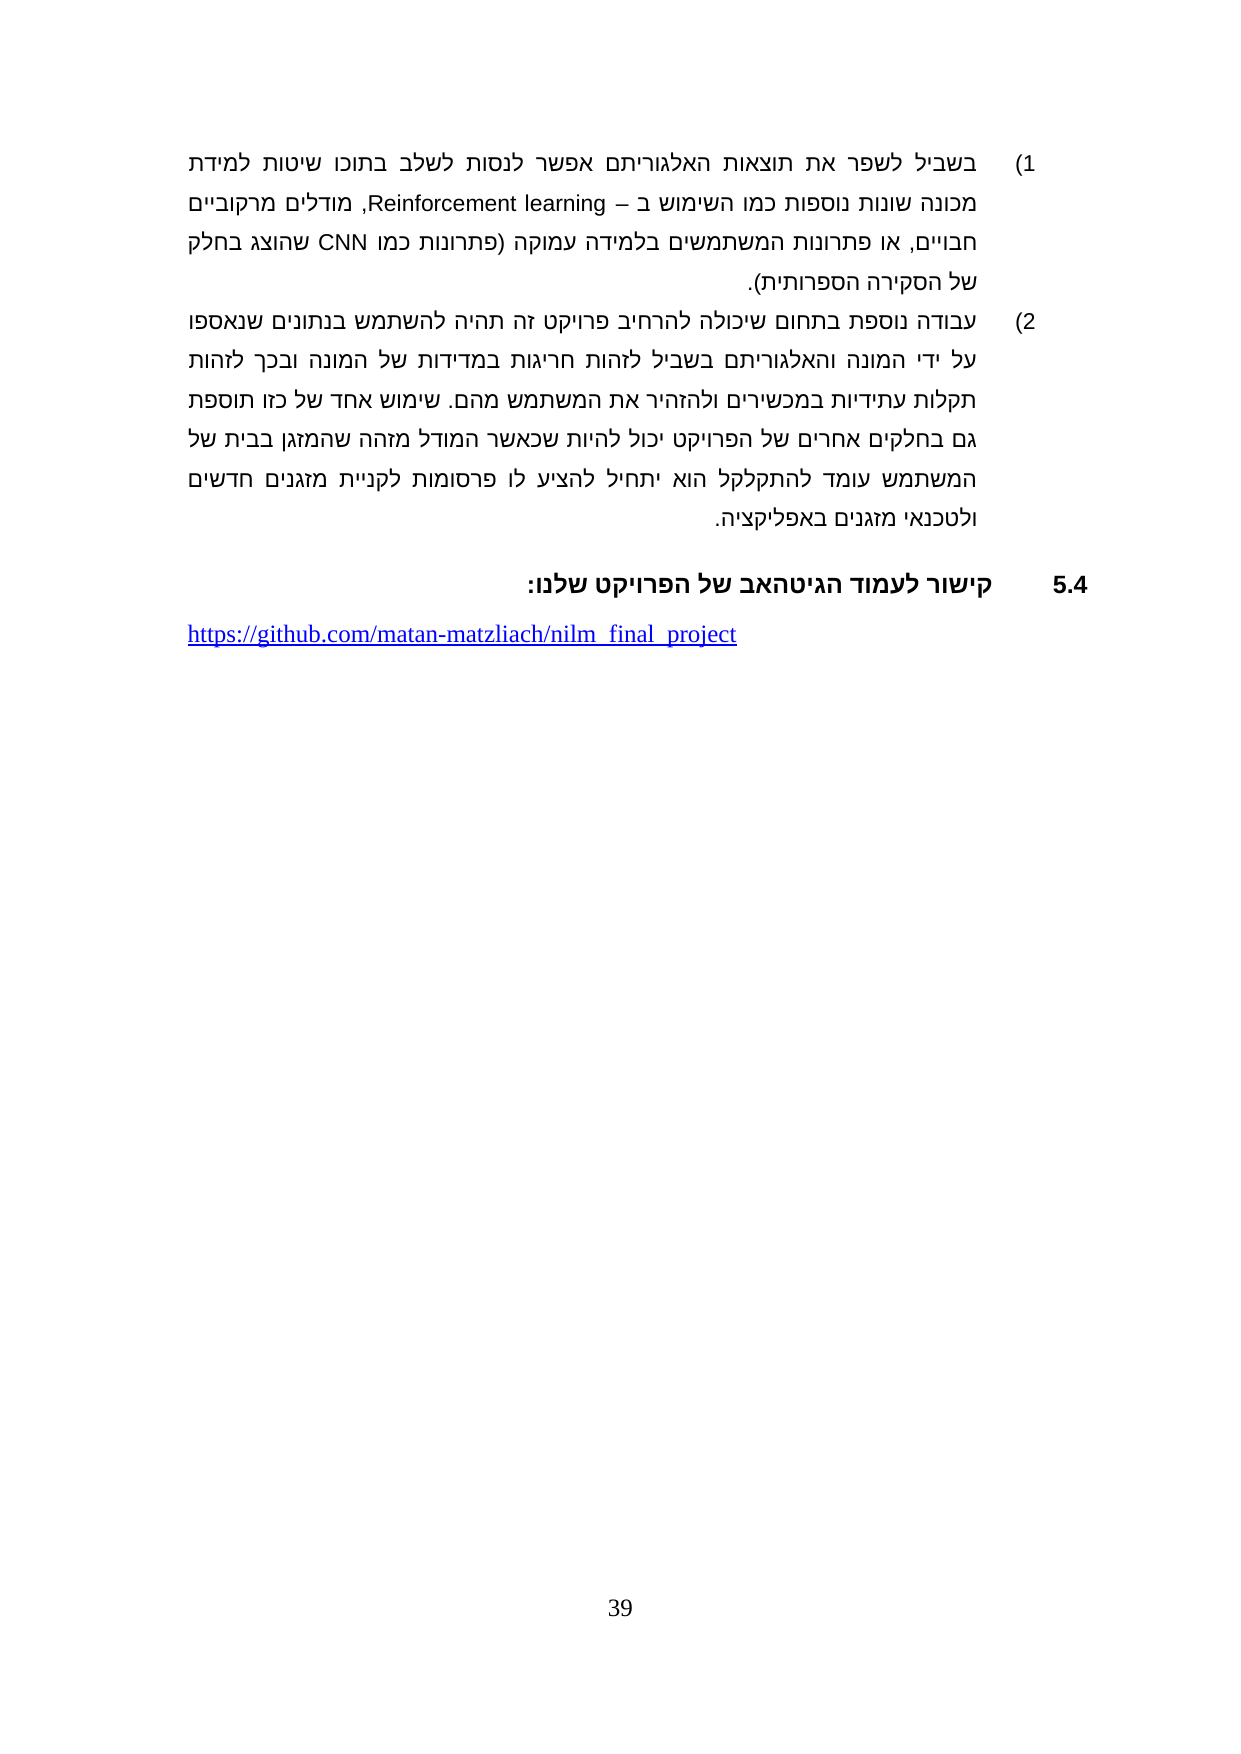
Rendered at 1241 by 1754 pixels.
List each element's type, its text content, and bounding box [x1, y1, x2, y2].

list עבודה נוספת בתחום שיכולה להרחיב פרויקט זה תהיה להשתמש בנתונים שנאספו על ידי המונה והאלגוריתם בשביל לזהות חריגות במדידות של המונה ובכך לזהות תקלות עתידיות במכשירים ולהזהיר את המשתמש מהם. שימוש אחד של כזו תוספת גם בחלקים אחרים של הפרויקט יכול להיות שכאשר המודל מזהה שהמזגן בבית של המשתמש עומד להתקלקל הוא יתחיל להציע לו פרסומות לקניית מזגנים חדשים ולטכנאי מזגנים באפליקציה. [187, 308, 1015, 532]
text https://github.com/matan-matzliach/nilm_final_project [187, 619, 1053, 648]
subtitle קישור לעמוד הגיטהאב של הפרויקט שלנו: [187, 570, 1053, 598]
list בשביל לשפר את תוצאות האלגוריתם אפשר לנסות לשלב בתוכו שיטות למידת מכונה שונות נוספות כמו השימוש ב – Reinforcement learning, מודלים מרקוביים חבויים, או פתרונות המשתמשים בלמידה עמוקה (פתרונות כמו CNN שהוצג בחלק של הסקירה הספרותית). [187, 150, 1015, 295]
